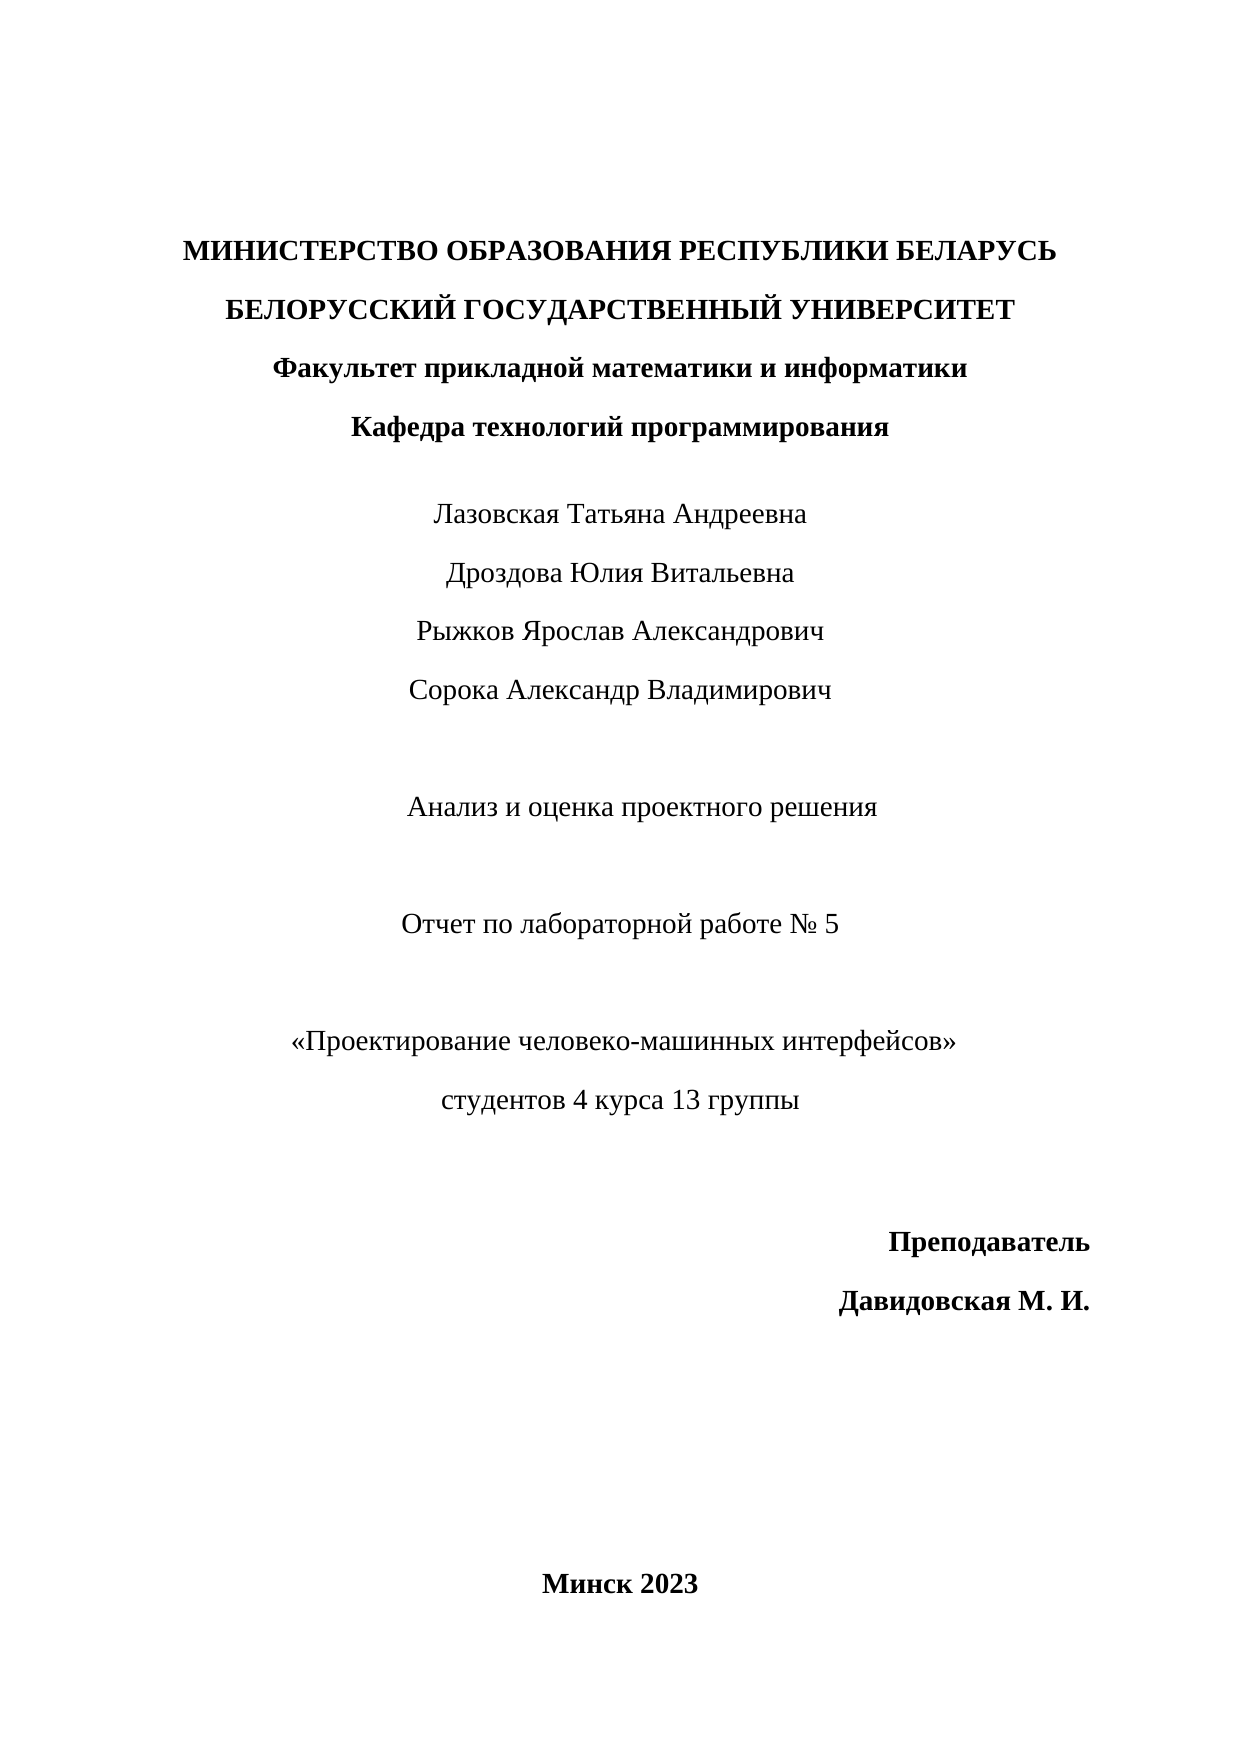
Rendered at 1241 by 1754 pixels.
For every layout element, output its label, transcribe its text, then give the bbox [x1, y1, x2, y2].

text Дроздова Юлия Витальевна [150, 555, 1090, 588]
text Минск 2023 [150, 1566, 1090, 1599]
text Лазовская Татьяна Андреевна [150, 496, 1090, 530]
text Отчет по лабораторной работе № 5 [150, 906, 1090, 940]
text БЕЛОРУССКИЙ ГОСУДАРСТВЕННЫЙ УНИВЕРСИТЕТ [150, 292, 1090, 326]
text Рыжков Ярослав Александрович [150, 613, 1090, 647]
text «Проектирование человеко-машинных интерфейсов» [150, 1023, 1090, 1057]
text Анализ и оценка проектного решения [150, 789, 1090, 823]
text Давидовская М. И. [150, 1283, 1090, 1316]
text студентов 4 курса 13 группы [150, 1082, 1090, 1115]
text Преподаватель [150, 1224, 1090, 1258]
text Факультет прикладной математики и информатики [150, 351, 1090, 384]
text Кафедра технологий программирования [150, 409, 1090, 443]
text МИНИСТЕРСТВО ОБРАЗОВАНИЯ РЕСПУБЛИКИ БЕЛАРУСЬ [150, 233, 1090, 267]
text Сорока Александр Владимирович [150, 672, 1090, 706]
